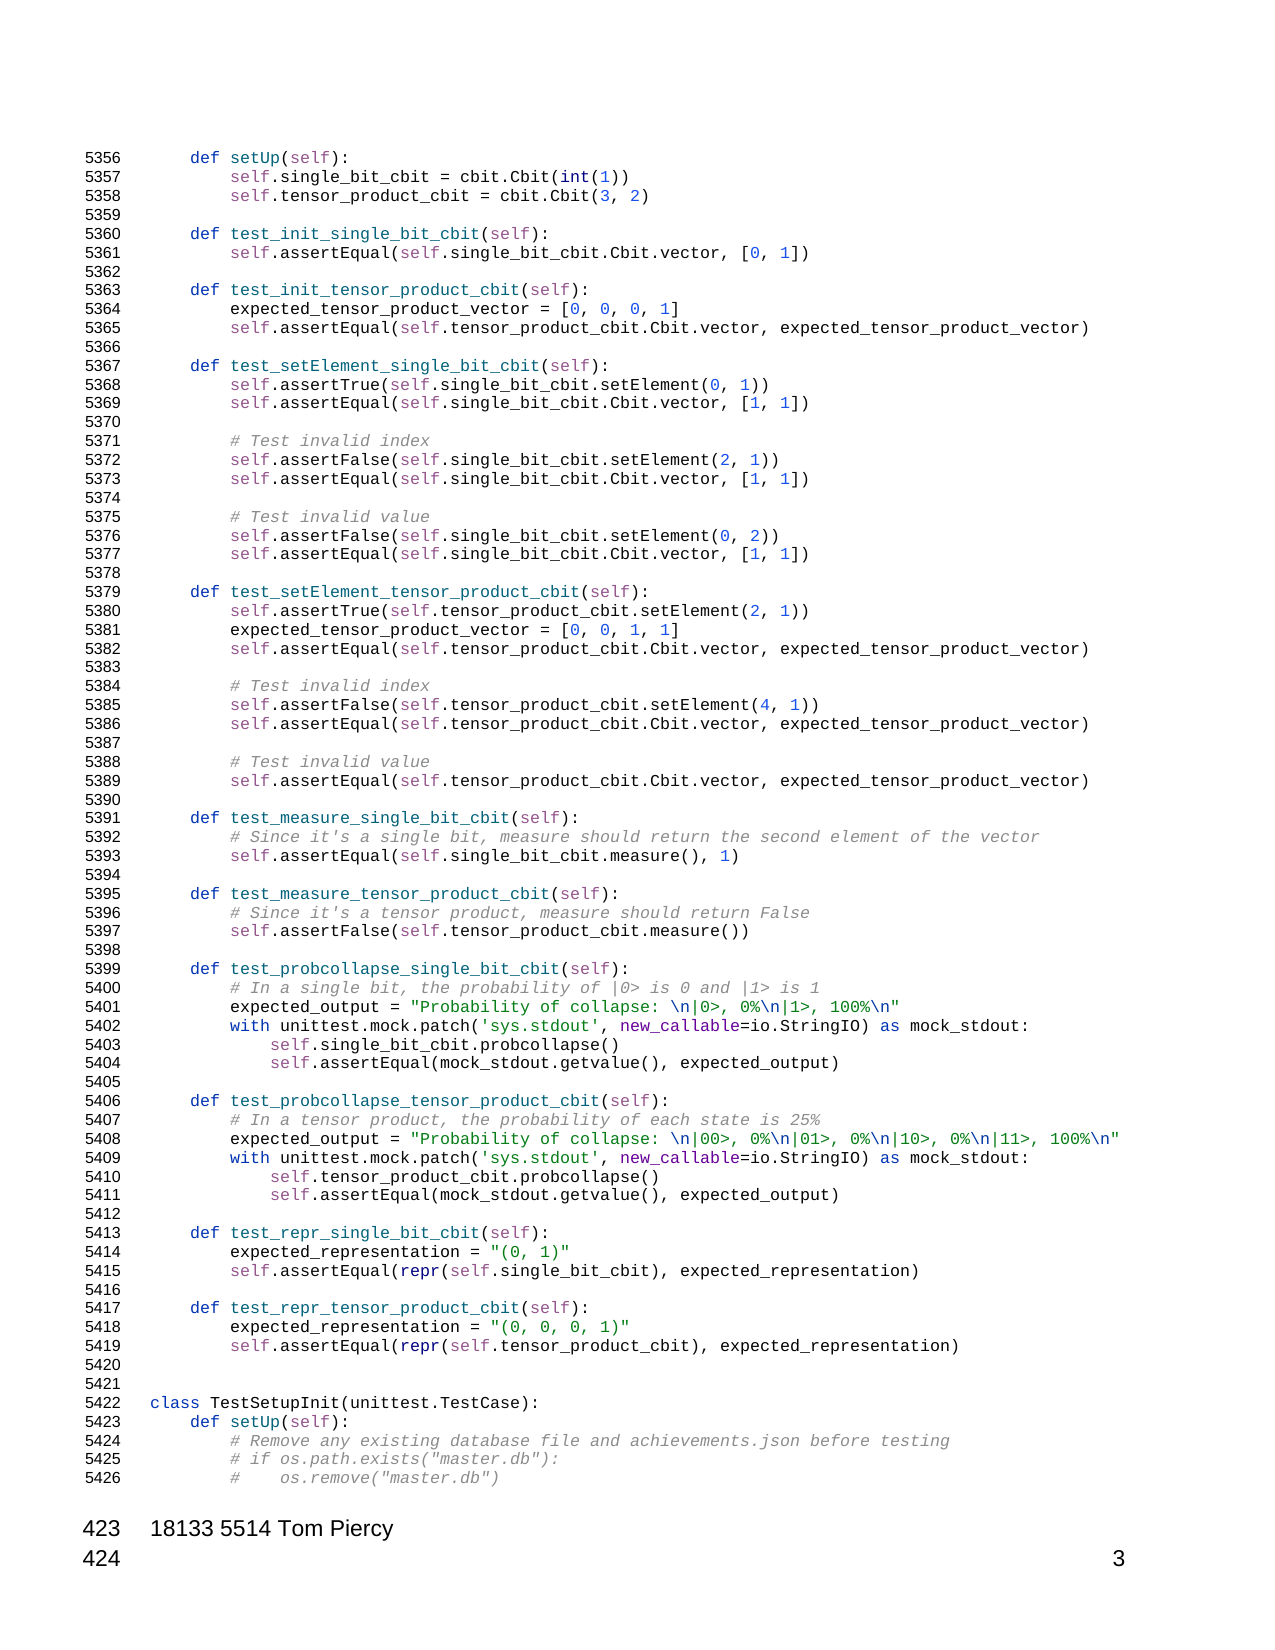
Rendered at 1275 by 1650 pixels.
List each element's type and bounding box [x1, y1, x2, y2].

picture [343, 362, 349, 371]
picture [343, 588, 349, 597]
text [150, 150, 1125, 1489]
picture [283, 814, 289, 823]
picture [283, 890, 289, 899]
